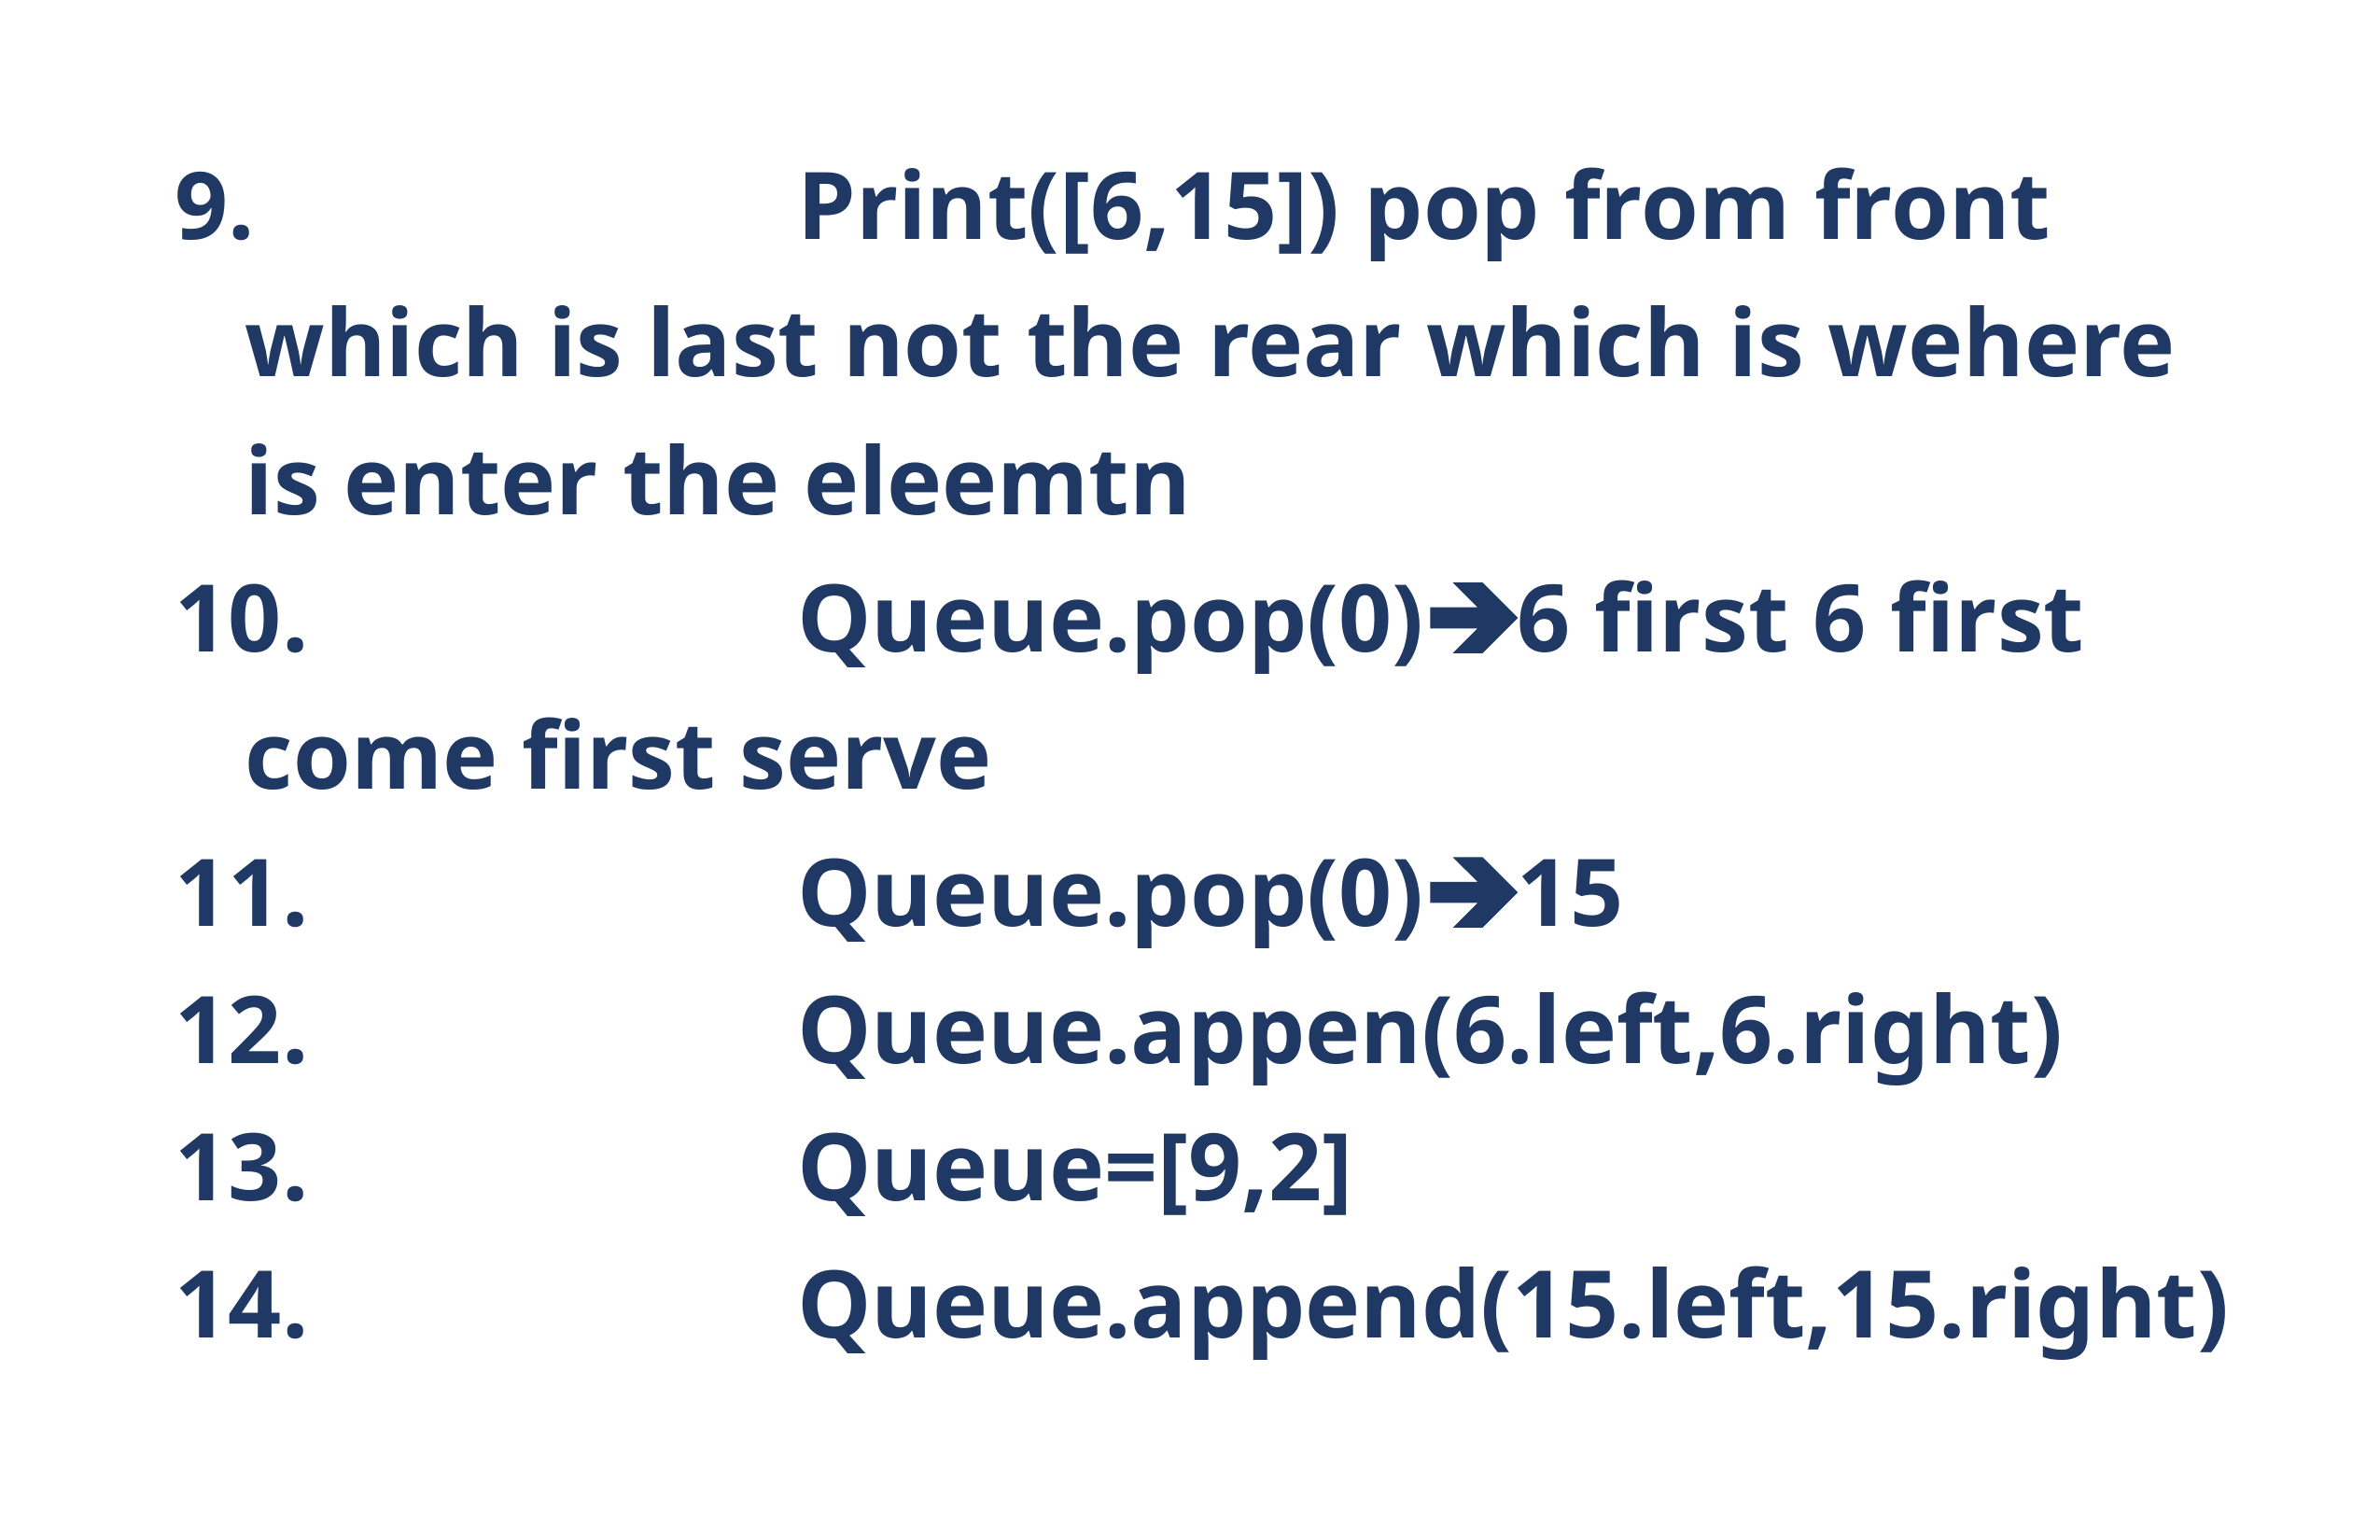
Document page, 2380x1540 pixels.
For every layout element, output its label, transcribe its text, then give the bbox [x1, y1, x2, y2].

list Print([6,15]) pop from front which is last not the rear which is wehere is enter the eleemtn [175, 140, 2240, 541]
list Queue.append(15.left,15.right) [175, 1239, 2240, 1365]
list Queue.pop(0)6 first 6 first come first serve [175, 552, 2240, 816]
list Queue.appen(6.left,6.right) [175, 963, 2240, 1091]
list Queue=[9,2] [175, 1100, 2240, 1228]
list Queue.pop(0)15 [175, 826, 2240, 954]
